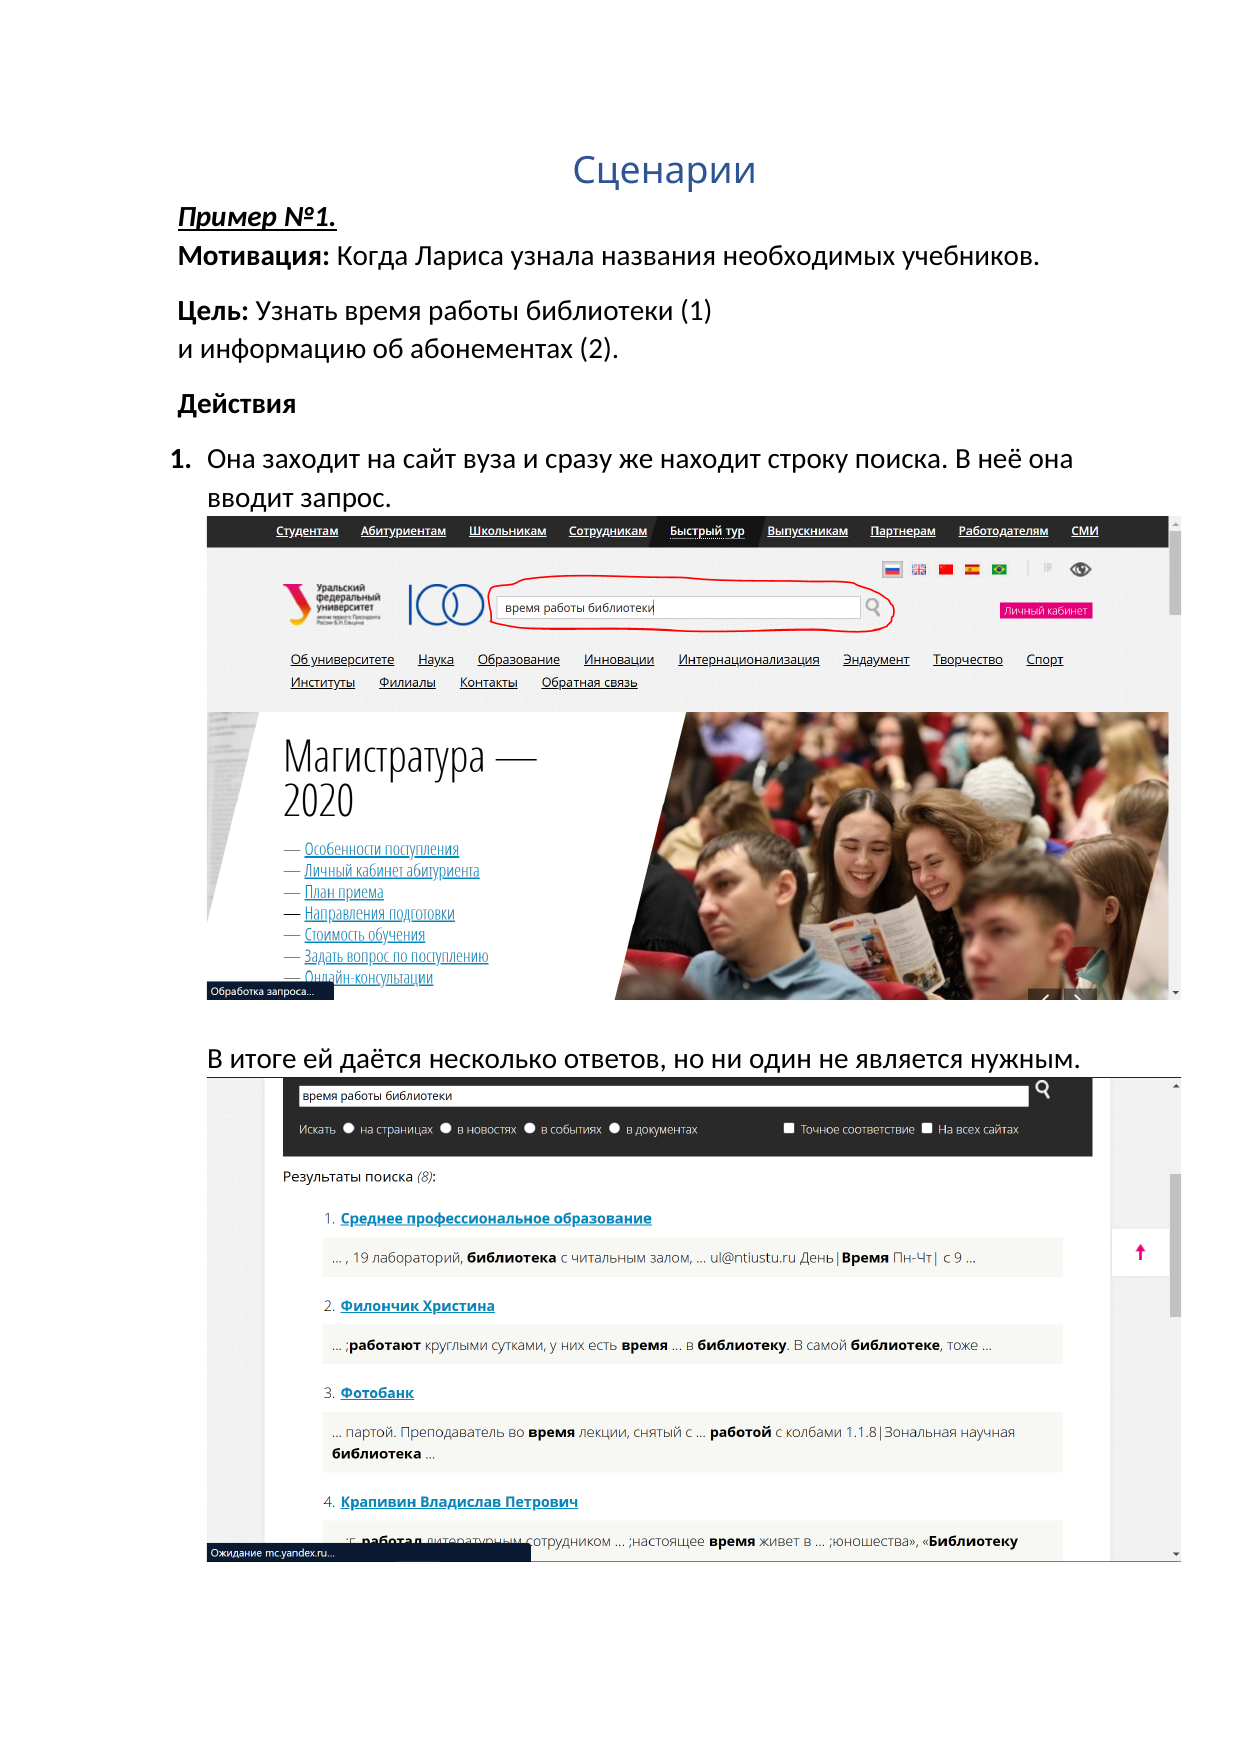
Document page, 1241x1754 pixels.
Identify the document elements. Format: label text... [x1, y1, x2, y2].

text Действия [177, 385, 1152, 421]
text Пример №1. Мотивация: Когда Лариса узнала названия необходимых учебников. [177, 198, 1152, 272]
text Цель: Узнать время работы библиотеки (1) и информацию об абонементах (2). [177, 292, 1152, 366]
picture [206, 1077, 1182, 1562]
picture [206, 516, 1182, 1000]
subtitle Сценарии [177, 143, 1152, 194]
list В итоге ей даётся несколько ответов, но ни один не является нужным. [207, 1002, 1152, 1077]
